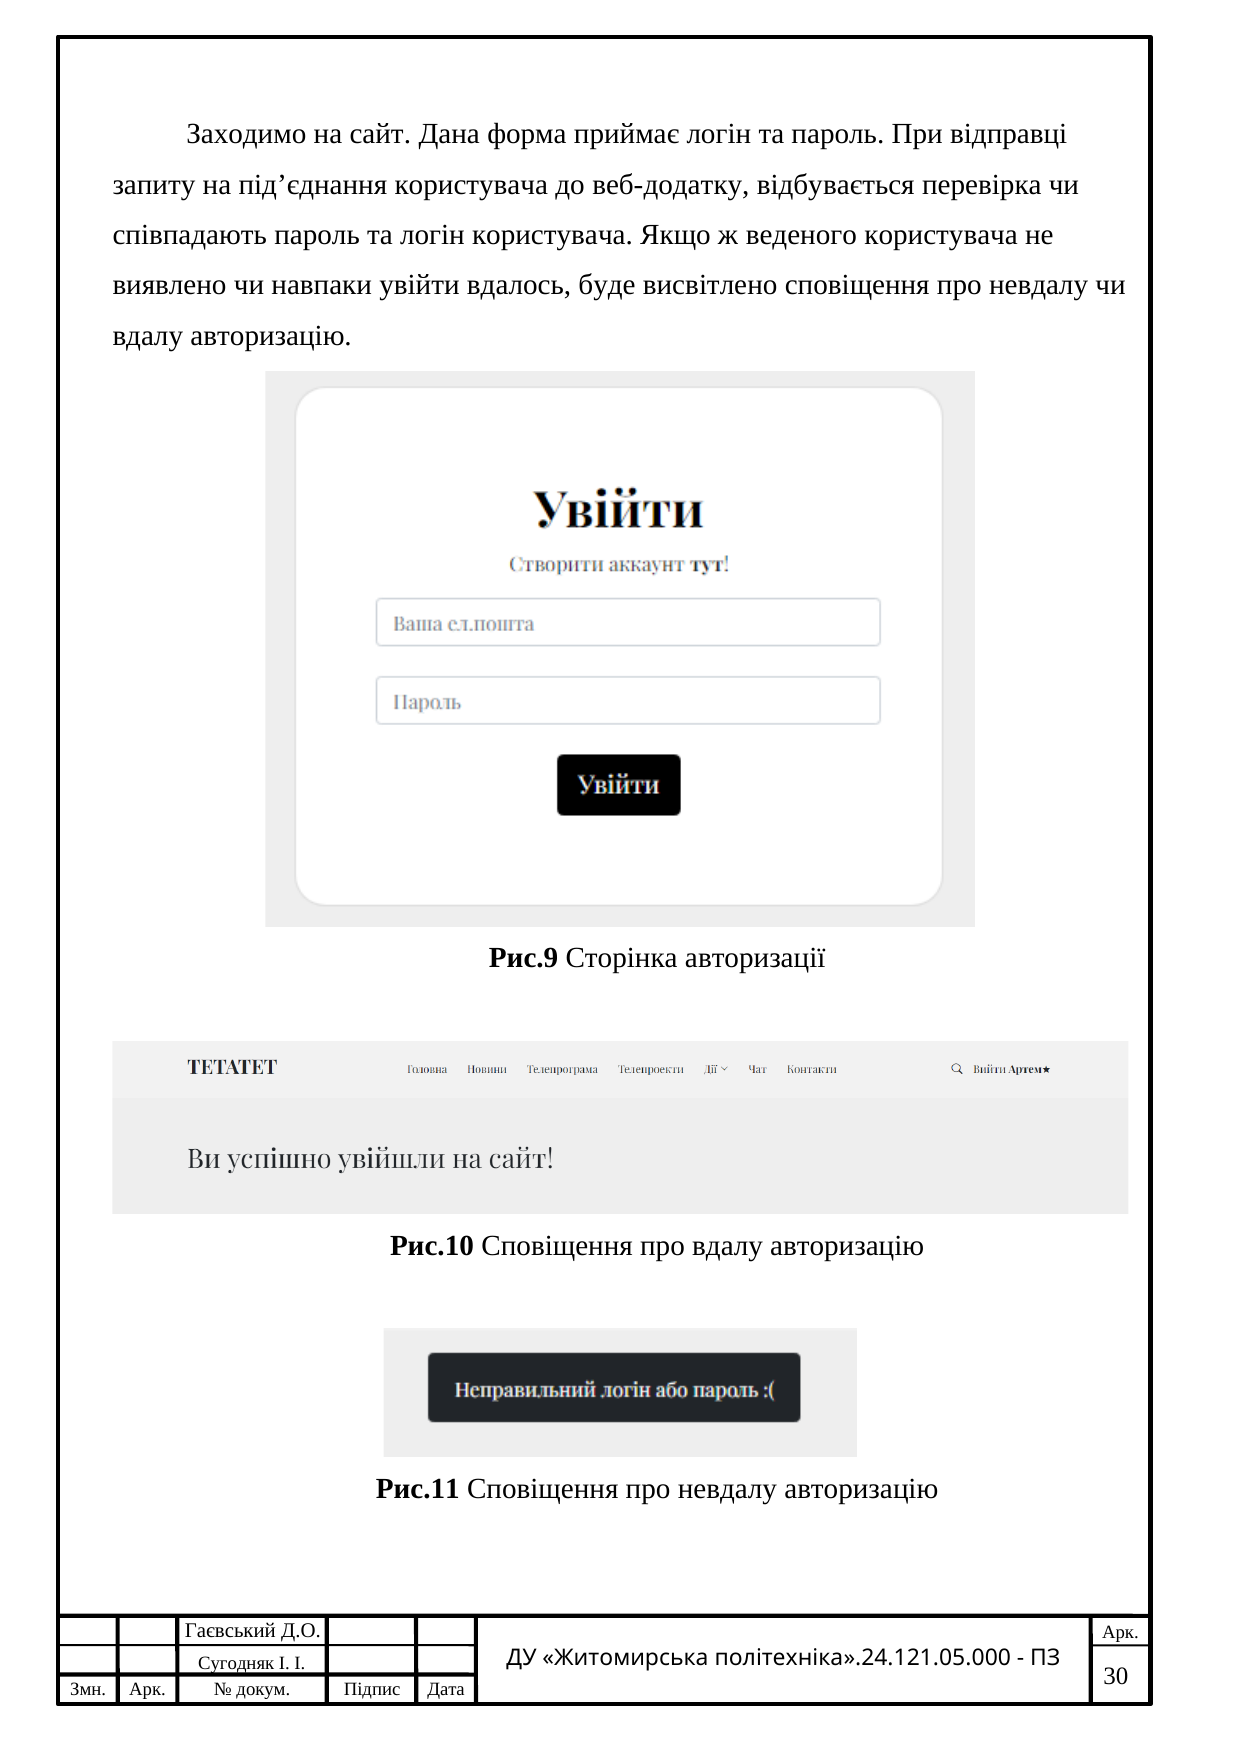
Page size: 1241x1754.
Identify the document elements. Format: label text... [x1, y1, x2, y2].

picture [383, 1328, 857, 1457]
text Рис.10 Сповіщення про вдалу авторизацію [186, 1228, 1128, 1262]
text Заходимо на сайт. Дана форма приймає логін та пароль. При відправці запиту на під’єднання користувача до веб-додатку, відбувається перевірка чи співпадають пароль та логін користувача. Якщо ж веденого користувача не виявлено чи навпаки увійти вдалось, буде висвітлено сповіщення про невдалу чи вдалу авторизацію. [112, 117, 1128, 351]
picture [112, 1041, 1129, 1214]
picture [265, 371, 975, 927]
text Рис.11 Сповіщення про невдалу авторизацію [186, 1471, 1128, 1505]
text Рис.9 Сторінка авторизації [186, 941, 1128, 974]
